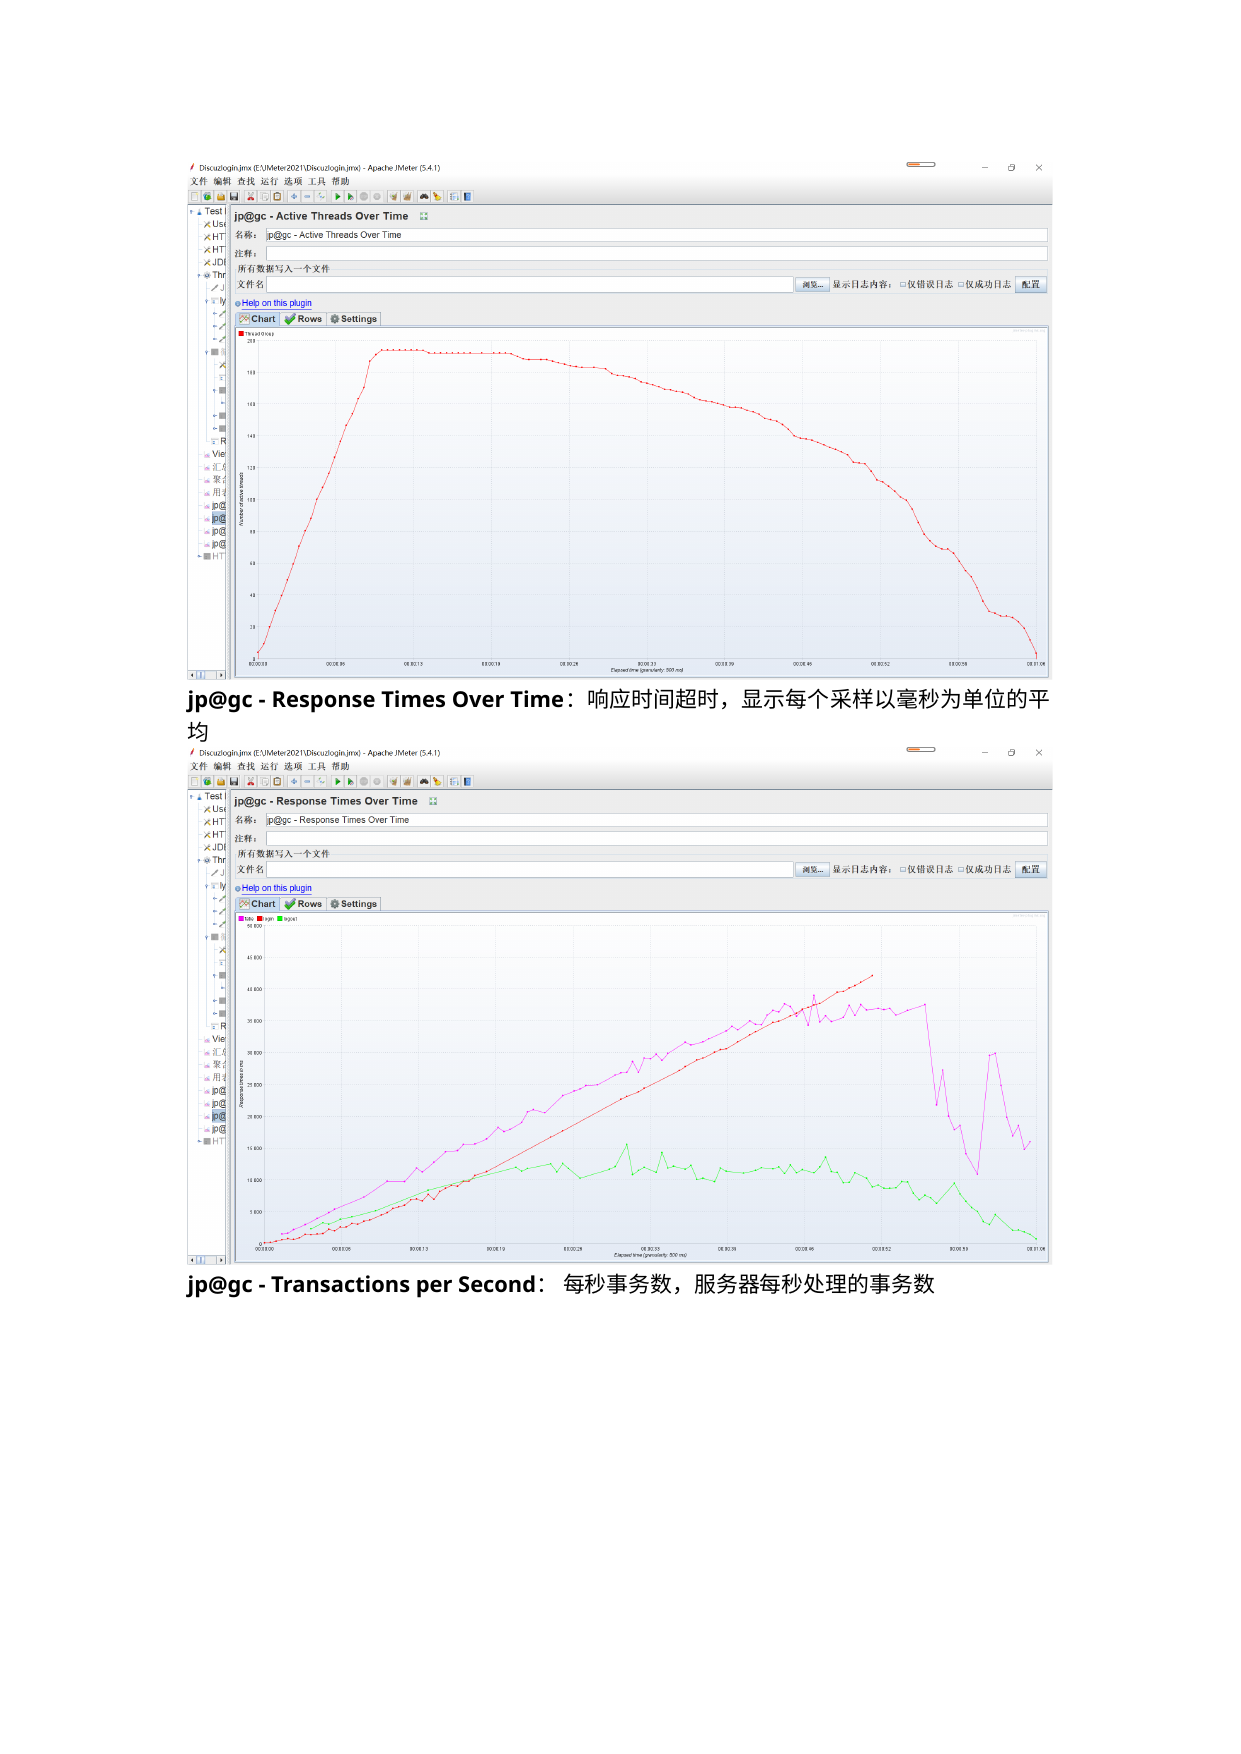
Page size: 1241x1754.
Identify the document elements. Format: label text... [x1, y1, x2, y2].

text jp@gc - Response Times Over Time：响应时间超时，显示每个采样以毫秒为单位的平均 [187, 682, 1053, 747]
picture [187, 162, 1053, 680]
picture [187, 747, 1053, 1265]
text jp@gc - Transactions per Second： 每秒事务数，服务器每秒处理的事务数 [187, 1267, 1053, 1299]
